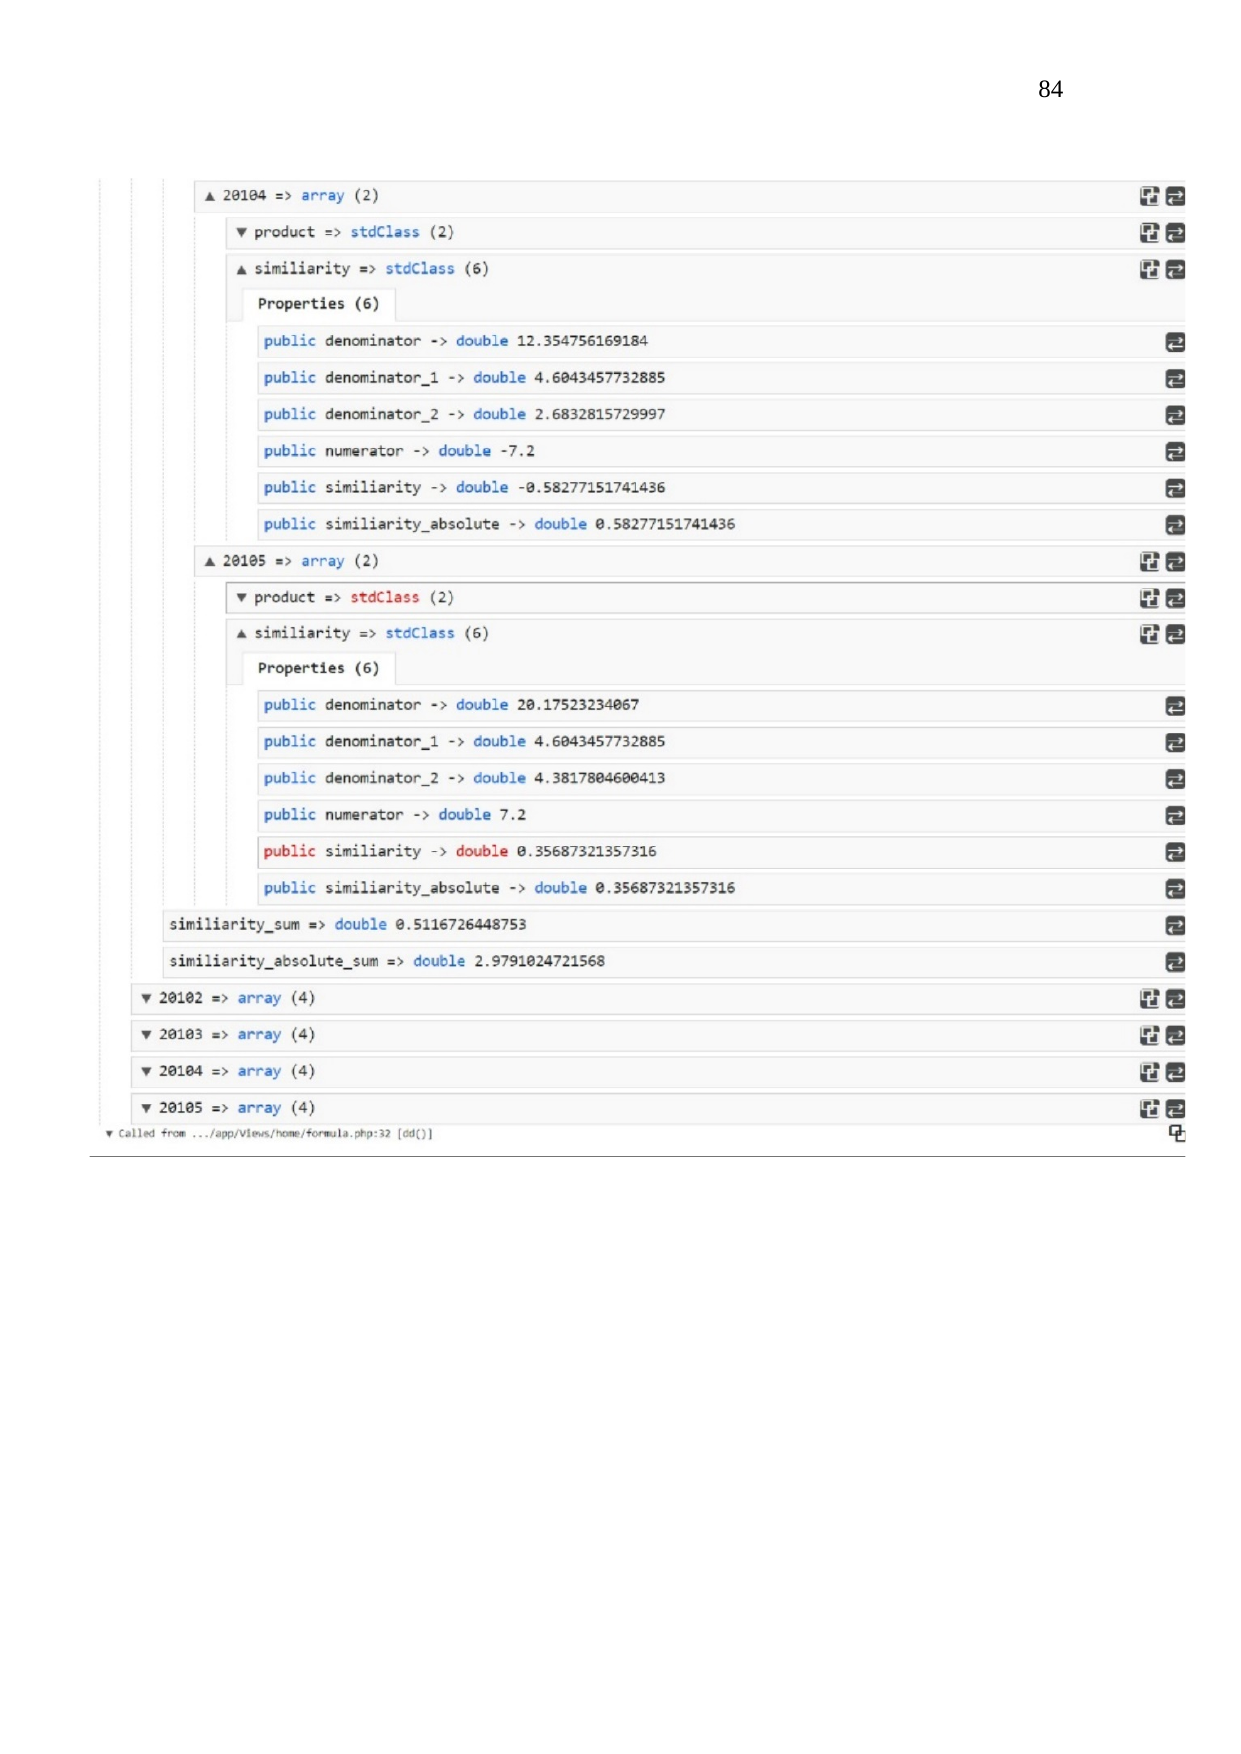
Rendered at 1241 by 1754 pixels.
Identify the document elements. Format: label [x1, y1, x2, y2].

picture [89, 178, 1186, 1157]
